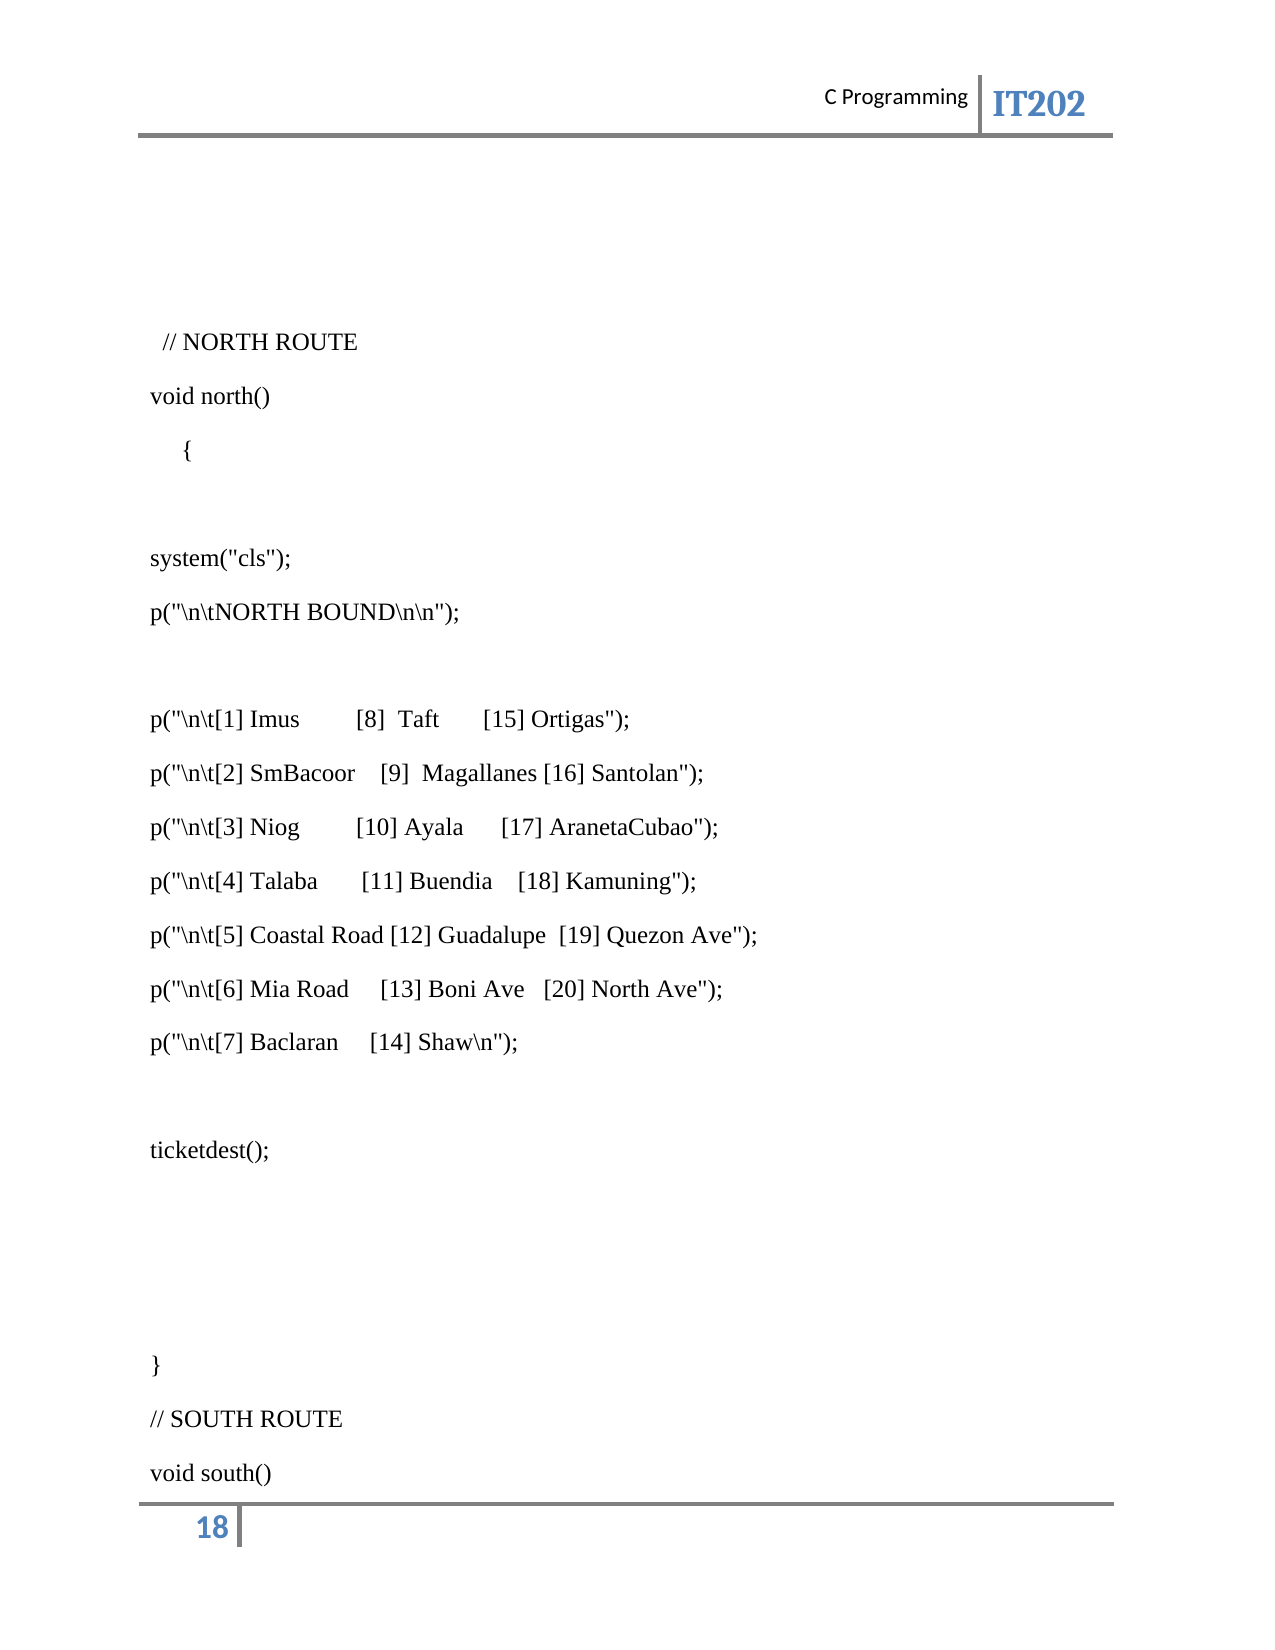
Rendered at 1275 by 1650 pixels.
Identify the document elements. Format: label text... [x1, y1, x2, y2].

text // NORTH ROUTE [150, 327, 1125, 356]
text { [150, 435, 1125, 464]
text system("cls"); [150, 543, 1125, 572]
text p("\n\t[1] Imus [8] Taft [15] Ortigas"); [150, 704, 1125, 733]
text void north() [150, 381, 1125, 410]
text p("\n\t[6] Mia Road [13] Boni Ave [20] North Ave"); [150, 974, 1125, 1002]
text void south() [150, 1458, 1125, 1487]
text p("\n\t[4] Talaba [11] Buendia [18] Kamuning"); [150, 866, 1125, 895]
text p("\n\t[2] SmBacoor [9] Magallanes [16] Santolan"); [150, 758, 1125, 787]
text p("\n\t[7] Baclaran [14] Shaw\n"); [150, 1027, 1125, 1056]
text p("\n\tNORTH BOUND\n\n"); [150, 597, 1125, 625]
text // SOUTH ROUTE [150, 1404, 1125, 1433]
text } [150, 1351, 1125, 1379]
text p("\n\t[3] Niog [10] Ayala [17] AranetaCubao"); [150, 812, 1125, 841]
text ticketdest(); [150, 1135, 1125, 1164]
text p("\n\t[5] Coastal Road [12] Guadalupe [19] Quezon Ave"); [150, 920, 1125, 948]
